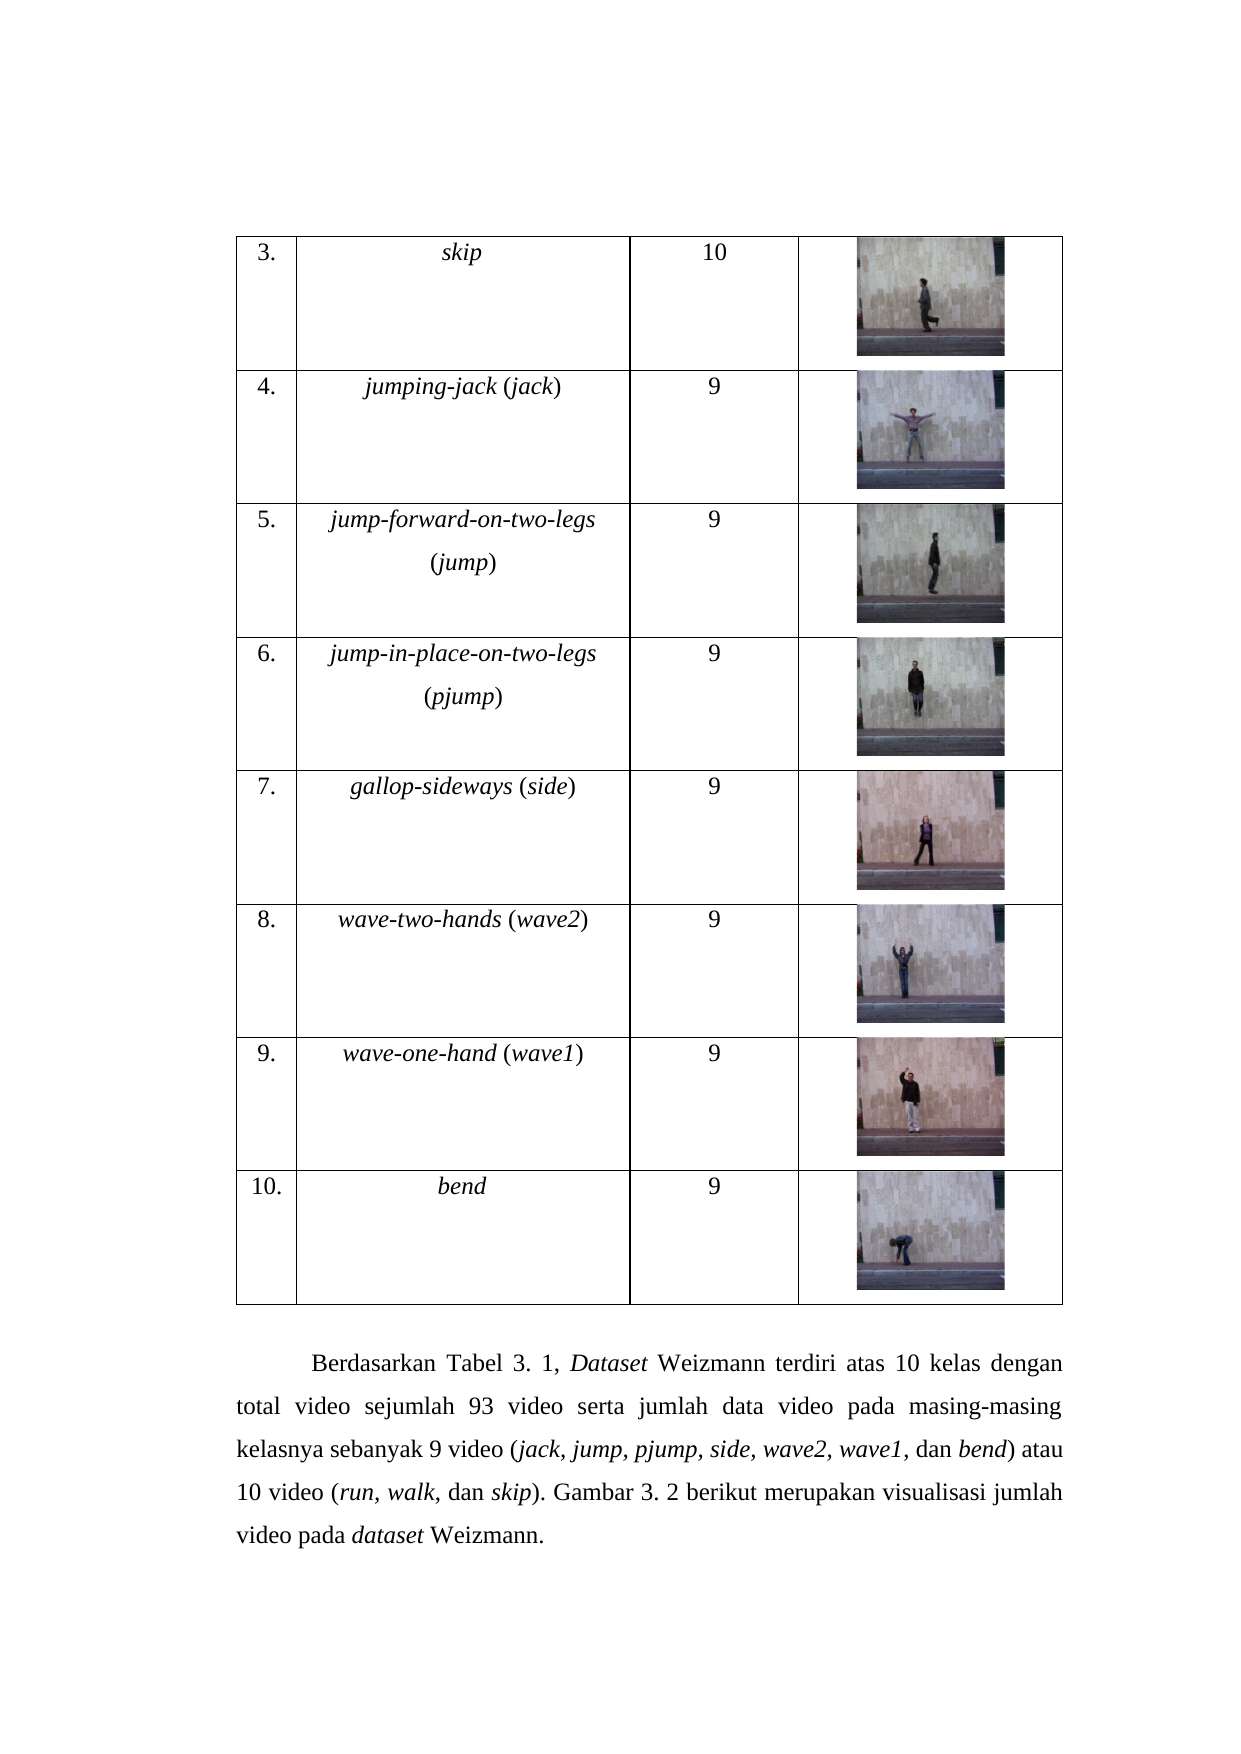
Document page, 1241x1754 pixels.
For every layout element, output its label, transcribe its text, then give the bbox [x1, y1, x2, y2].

table_cell [799, 504, 1062, 637]
table_cell 9 [631, 771, 798, 903]
text Berdasarkan Tabel 3. 1, Dataset Weizmann terdiri atas 10 kelas dengan total video sejumlah 93 video serta jumlah data video pada masing-masing kelasnya sebanyak 9 video (jack, jump, pjump, side, wave2, wave1, dan bend) atau 10 video (run, walk, dan skip). Gambar 3. 2 berikut merupakan visualisasi jumlah video pada dataset Weizmann. [236, 1348, 1063, 1549]
table_cell bend [297, 1171, 629, 1304]
table_cell 4. [237, 371, 296, 503]
picture [856, 504, 1005, 623]
table_cell 5. [237, 504, 296, 637]
table_cell 3. [237, 237, 296, 370]
table_cell [799, 771, 1062, 903]
table_cell jump-in-place-on-two-legs (pjump) [297, 638, 629, 770]
table_cell 9 [631, 1038, 798, 1170]
table_cell 7. [237, 771, 296, 903]
table_cell [799, 905, 1062, 1037]
table_cell [799, 1038, 1062, 1170]
table_cell 9. [237, 1038, 296, 1170]
table_cell 9 [631, 905, 798, 1037]
table_cell [799, 371, 1062, 503]
picture [856, 237, 1005, 356]
table_cell jumping-jack (jack) [297, 371, 629, 503]
table_cell jump-forward-on-two-legs (jump) [297, 504, 629, 637]
picture [856, 904, 1005, 1023]
table_cell wave-one-hand (wave1) [297, 1038, 629, 1170]
table_cell 9 [631, 371, 798, 503]
table_cell 10. [237, 1171, 296, 1304]
table_cell 9 [631, 1171, 798, 1304]
picture [856, 771, 1005, 890]
picture [856, 1037, 1005, 1156]
table_cell 10 [631, 237, 798, 370]
table_cell 9 [631, 504, 798, 637]
table_cell wave-two-hands (wave2) [297, 905, 629, 1037]
picture [856, 637, 1005, 756]
picture [856, 1171, 1005, 1290]
table_cell 6. [237, 638, 296, 770]
table_cell [799, 1171, 1062, 1304]
table_cell [799, 638, 1062, 770]
picture [856, 370, 1005, 489]
table_cell gallop-sideways (side) [297, 771, 629, 903]
table_cell [799, 237, 1062, 370]
table_cell 9 [631, 638, 798, 770]
table_cell skip [297, 237, 629, 370]
table_cell 8. [237, 905, 296, 1037]
